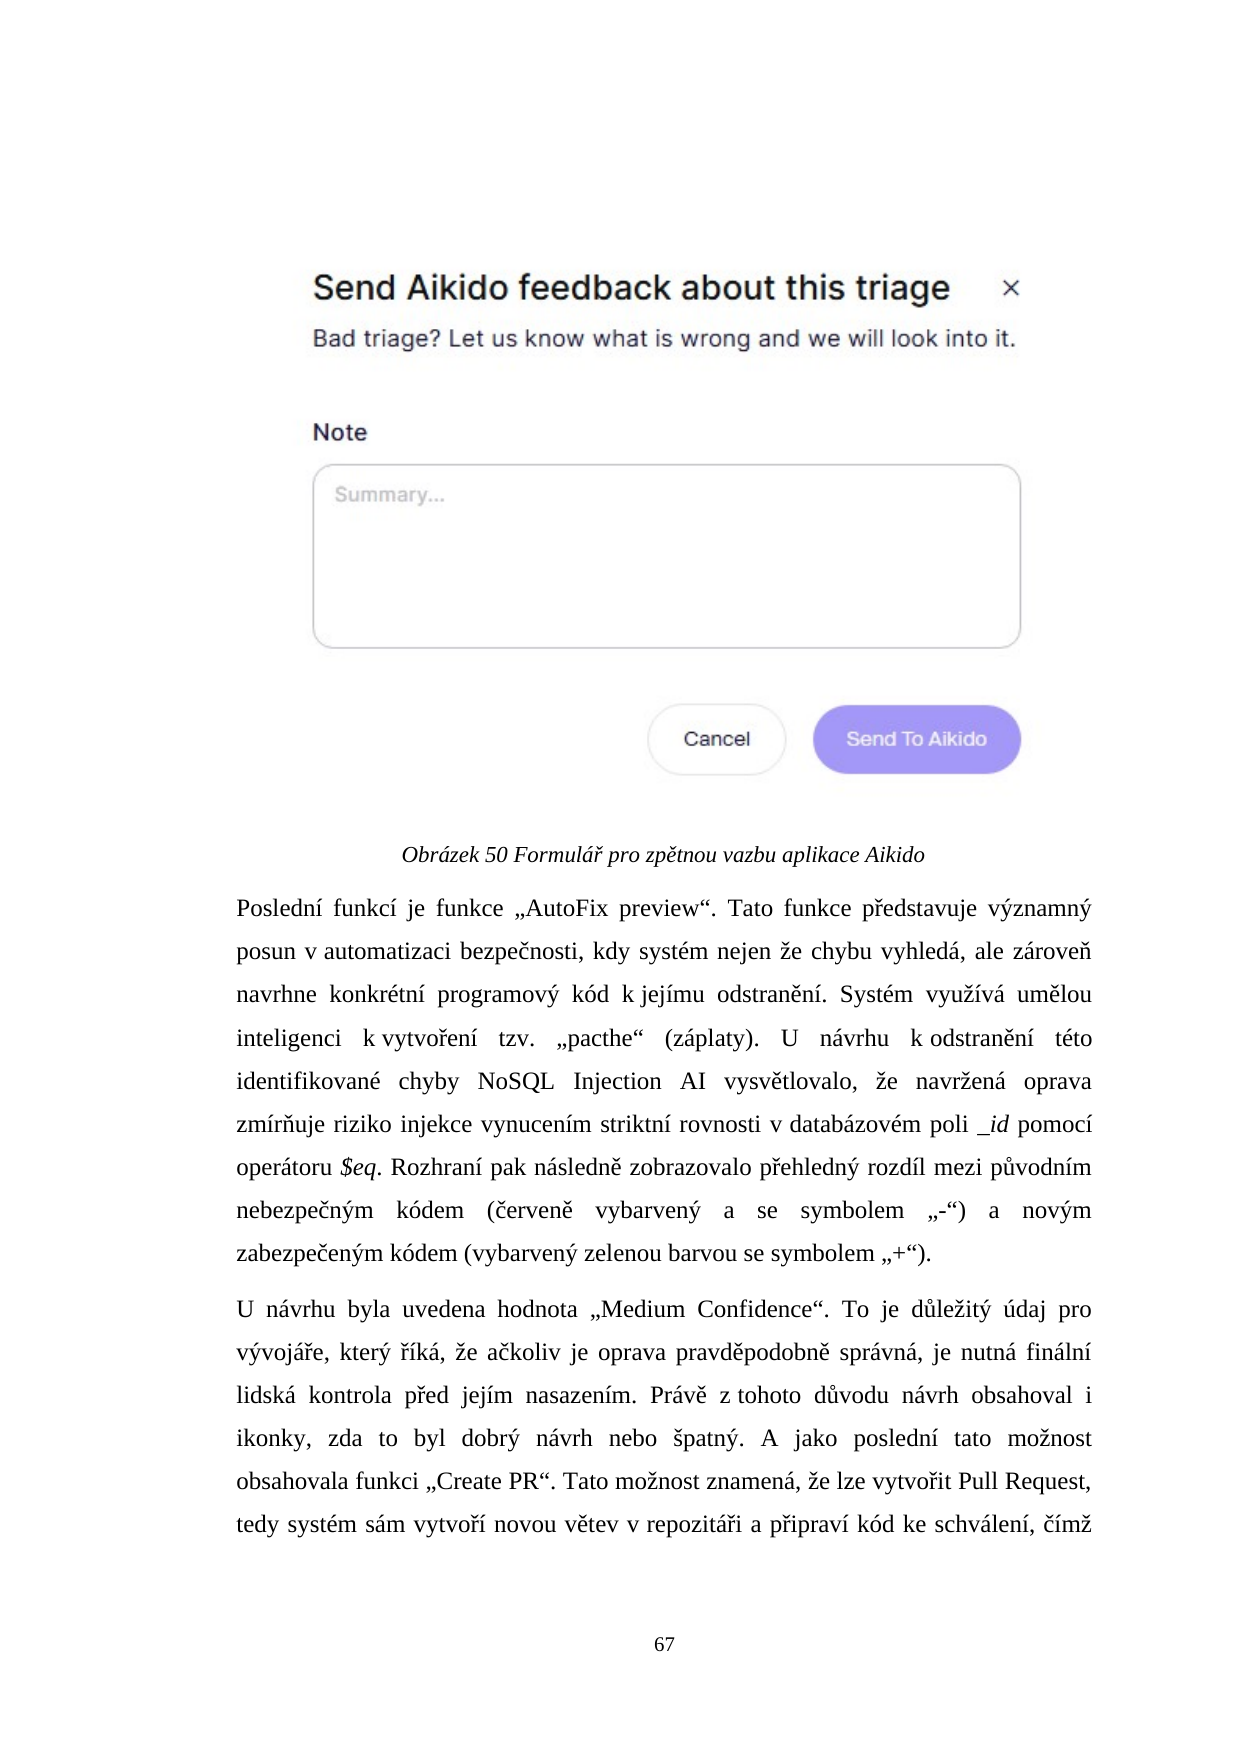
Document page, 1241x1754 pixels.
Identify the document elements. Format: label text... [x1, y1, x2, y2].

picture [269, 220, 1059, 804]
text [236, 1294, 1092, 1538]
text Poslední funkcí je funkce „AutoFix preview“. Tato funkce představuje významný posun v automatizaci bezpečnosti, kdy systém nejen že chybu vyhledá, ale zároveň navrhne konkrétní programový kód k jejímu odstranění. Systém využívá umělou inteligenci k vytvoření tzv. „pacthe“ (záplaty). U návrhu k odstranění této identifikované chyby NoSQL Injection AI vysvětlovalo, že navržená oprava zmírňuje riziko injekce vynucením striktní rovnosti v databázovém poli _id pomocí operátoru $eq. Rozhraní pak následně zobrazovalo přehledný rozdíl mezi původním nebezpečným kódem (červeně vybarvený a se symbolem „-“) a novým zabezpečeným kódem (vybarvený zelenou barvou se symbolem „+“). [236, 893, 1092, 1267]
